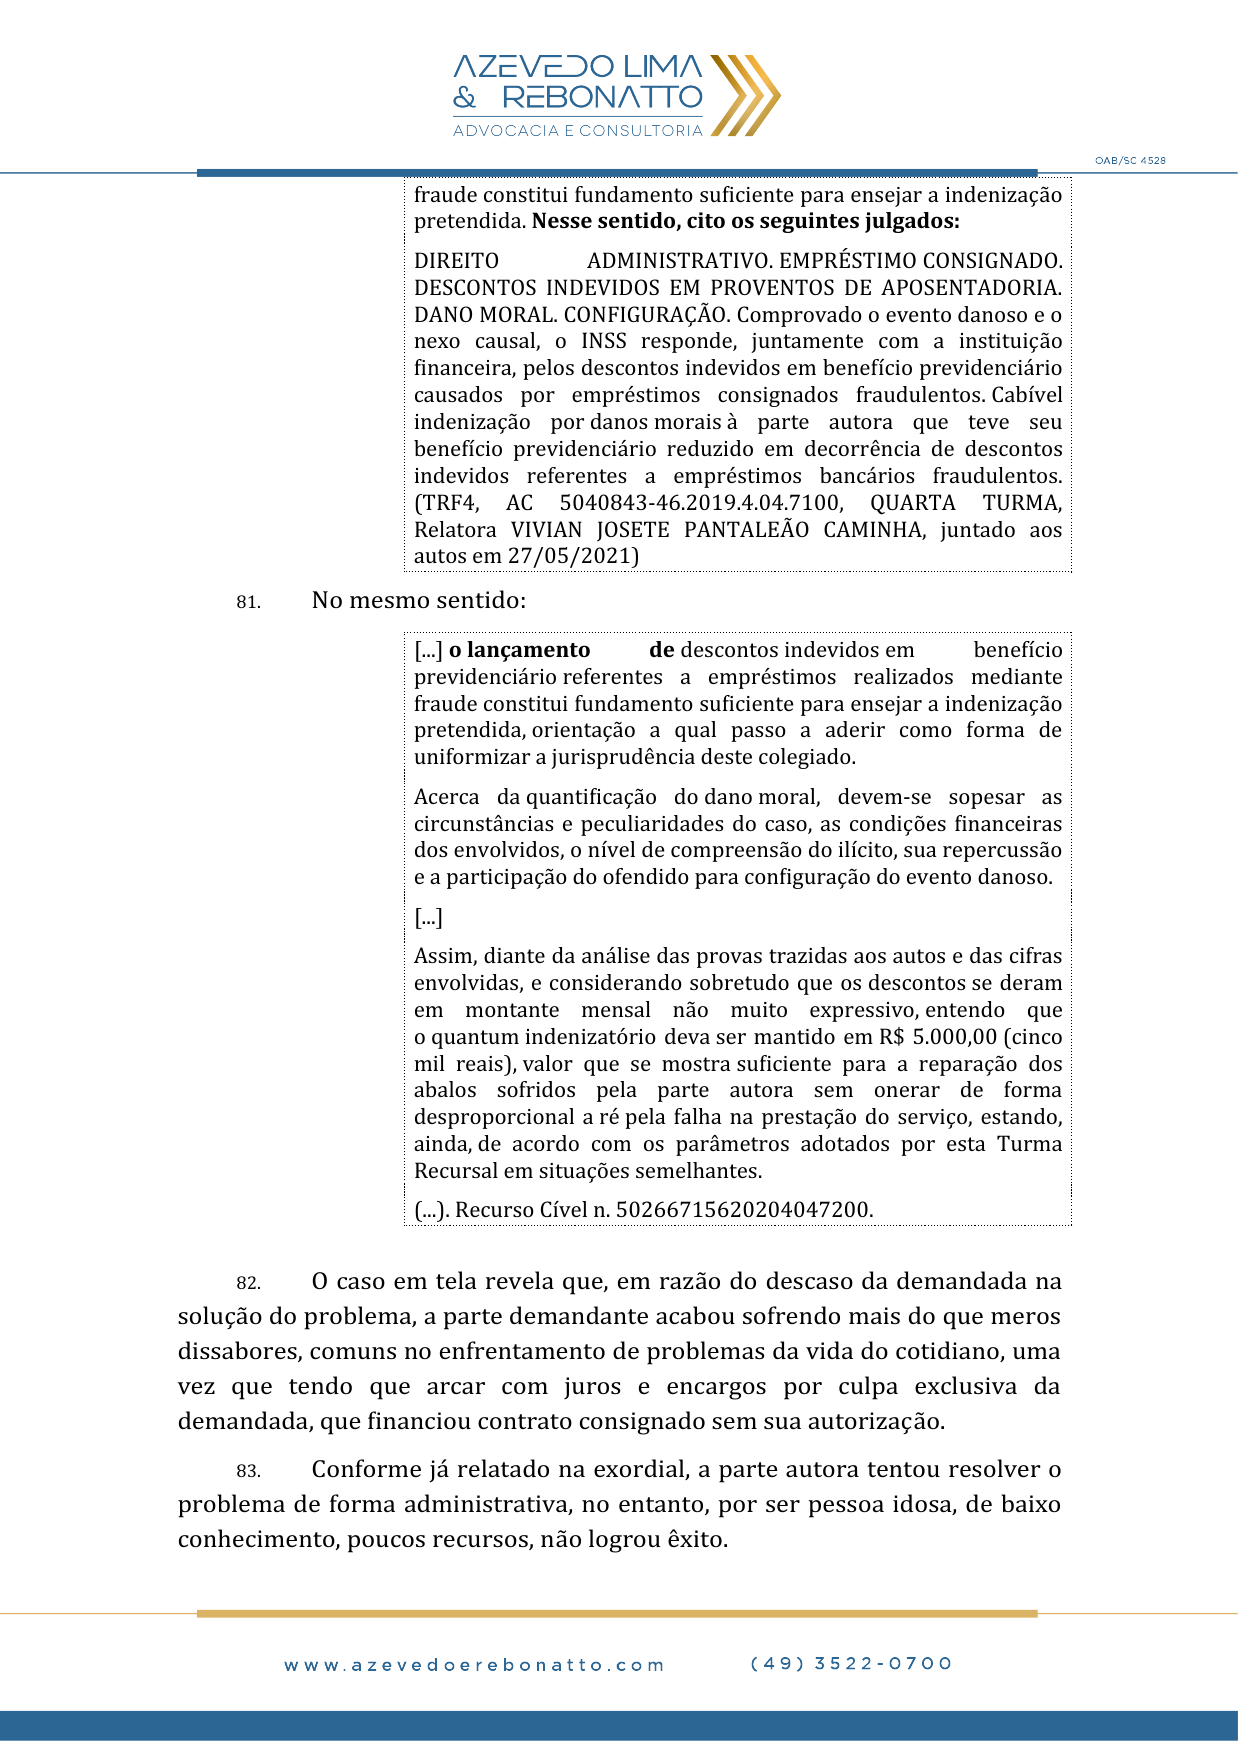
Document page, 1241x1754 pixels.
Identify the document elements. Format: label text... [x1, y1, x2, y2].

picture [0, 0, 1238, 1741]
list No mesmo sentido: [177, 585, 1063, 614]
text (...). Recurso Cível n. 50266715620204047200. [404, 1193, 1072, 1226]
text [...] o lançamento de descontos indevidos em benefício previdenciário referentes a empréstimos realizados mediante fraude constitui fundamento suficiente para ensejar a indenização pretendida, orientação a qual passo a aderir como forma de uniformizar a jurisprudência deste colegiado. [404, 632, 1072, 770]
list Conforme já relatado na exordial, a parte autora tentou resolver o problema de forma administrativa, no entanto, por ser pessoa idosa, de baixo conhecimento, poucos recursos, não logrou êxito. [177, 1453, 1063, 1553]
list O caso em tela revela que, em razão do descaso da demandada na solução do problema, a parte demandante acabou sofrendo mais do que meros dissabores, comuns no enfrentamento de problemas da vida do cotidiano, uma vez que tendo que arcar com juros e encargos por culpa exclusiva da demandada, que financiou contrato consignado sem sua autorização. [177, 1265, 1063, 1435]
text DIREITO ADMINISTRATIVO. EMPRÉSTIMO CONSIGNADO. DESCONTOS INDEVIDOS EM PROVENTOS DE APOSENTADORIA. DANO MORAL. CONFIGURAÇÃO. Comprovado o evento danoso e o nexo causal, o INSS responde, juntamente com a instituição financeira, pelos descontos indevidos em benefício previdenciário causados por empréstimos consignados fraudulentos. Cabível indenização por danos morais à parte autora que teve seu benefício previdenciário reduzido em decorrência de descontos indevidos referentes a empréstimos bancários fraudulentos. (TRF4, AC 5040843-46.2019.4.04.7100, QUARTA TURMA, Relatora VIVIAN JOSETE PANTALEÃO CAMINHA, juntado aos autos em 27/05/2021) [404, 243, 1072, 572]
text Acerca da quantificação do dano moral, devem-se sopesar as circunstâncias e peculiaridades do caso, as condições financeiras dos envolvidos, o nível de compreensão do ilícito, sua repercussão e a participação do ofendido para configuração do evento danoso. [404, 779, 1072, 890]
text Assim, diante da análise das provas trazidas aos autos e das cifras envolvidas, e considerando sobretudo que os descontos se deram em montante mensal não muito expressivo, entendo que o quantum indenizatório deva ser mantido em R$ 5.000,00 (cinco mil reais), valor que se mostra suficiente para a reparação dos abalos sofridos pela parte autora sem onerar de forma desproporcional a ré pela falha na prestação do serviço, estando, ainda, de acordo com os parâmetros adotados por esta Turma Recursal em situações semelhantes. [404, 938, 1072, 1183]
text [...] [404, 899, 1072, 929]
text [404, 177, 1072, 234]
